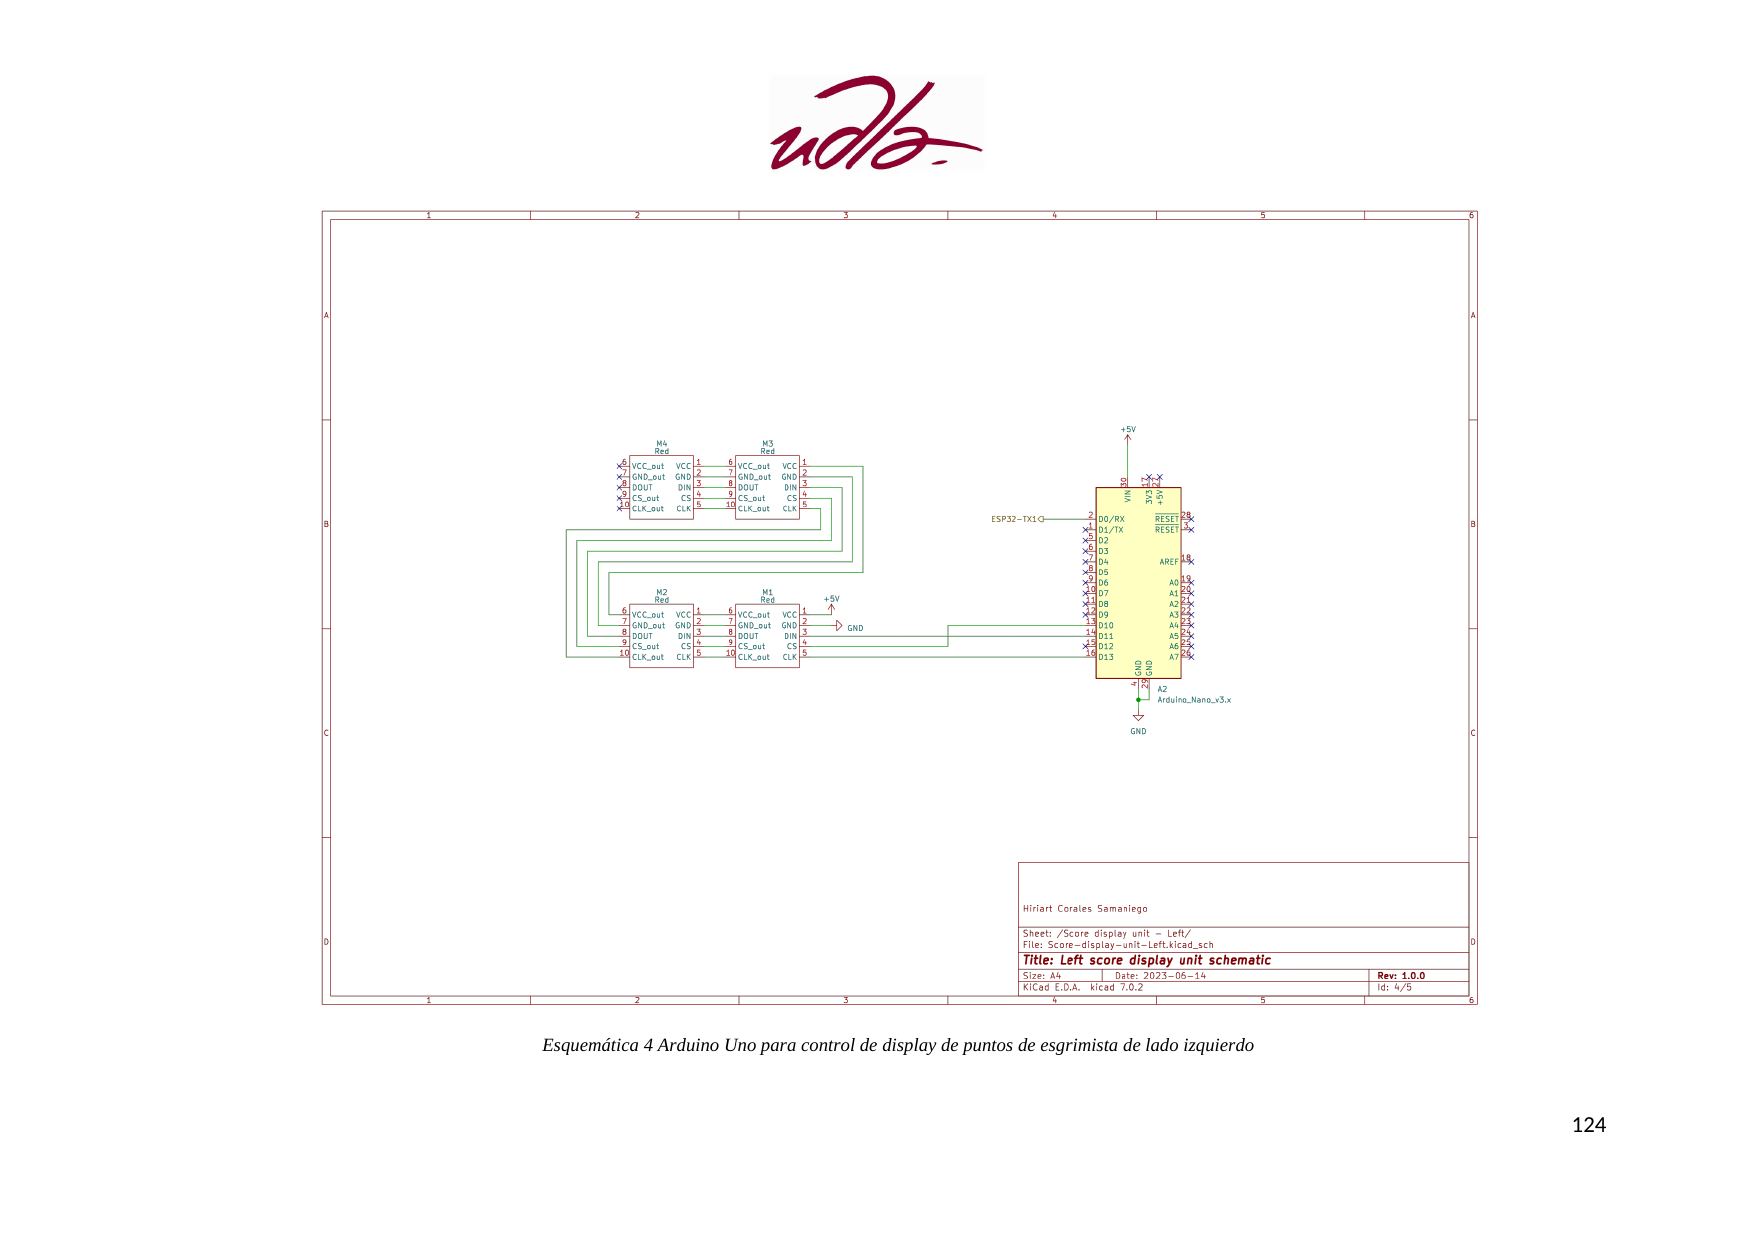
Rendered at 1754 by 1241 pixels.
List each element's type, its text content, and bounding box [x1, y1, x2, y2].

text Esquemática 4 Arduino Uno para control de display de puntos de esgrimista de lado izquierdo [192, 1033, 1606, 1055]
picture [314, 201, 1484, 1009]
picture [766, 73, 988, 174]
